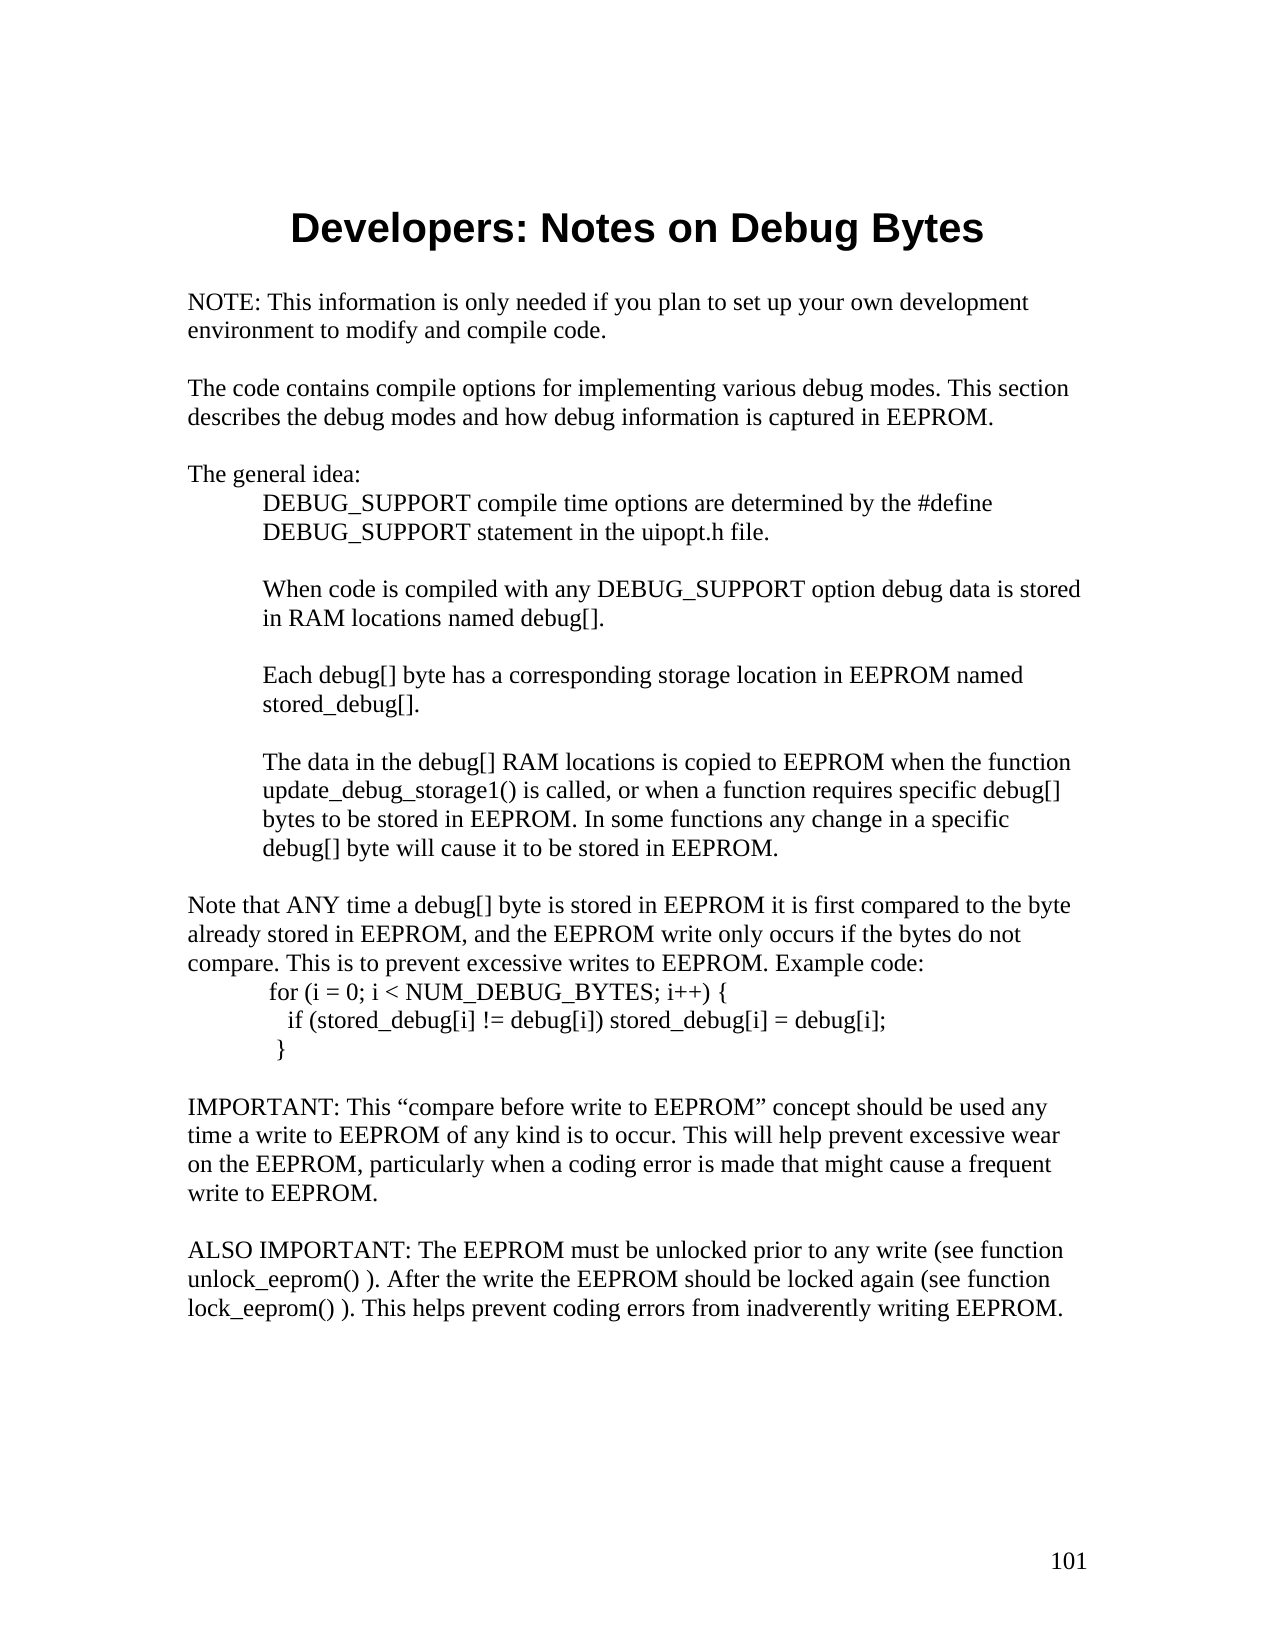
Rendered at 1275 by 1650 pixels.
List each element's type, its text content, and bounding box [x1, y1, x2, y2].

text The data in the debug[] RAM locations is copied to EEPROM when the function update_debug_storage1() is called, or when a function requires specific debug[] bytes to be stored in EEPROM. In some functions any change in a specific debug[] byte will cause it to be stored in EEPROM. [262, 747, 1087, 862]
text NOTE: This information is only needed if you plan to set up your own development environment to modify and compile code. [187, 287, 1087, 344]
text ALSO IMPORTANT: The EEPROM must be unlocked prior to any write (see function unlock_eeprom() ). After the write the EEPROM should be locked again (see function lock_eeprom() ). This helps prevent coding errors from inadverently writing EEPROM. [187, 1235, 1087, 1322]
text When code is compiled with any DEBUG_SUPPORT option debug data is stored in RAM locations named debug[]. [262, 574, 1087, 632]
text if (stored_debug[i] != debug[i]) stored_debug[i] = debug[i]; [262, 1005, 1087, 1034]
text DEBUG_SUPPORT compile time options are determined by the #define DEBUG_SUPPORT statement in the uipopt.h file. [262, 488, 1087, 545]
text } [262, 1034, 1087, 1063]
subtitle Developers: Notes on Debug Bytes [187, 204, 1087, 252]
text Each debug[] byte has a corresponding storage location in EEPROM named stored_debug[]. [262, 660, 1087, 718]
text The general idea: [187, 459, 1087, 488]
text IMPORTANT: This “compare before write to EEPROM” concept should be used any time a write to EEPROM of any kind is to occur. This will help prevent excessive wear on the EEPROM, particularly when a coding error is made that might cause a frequent write to EEPROM. [187, 1092, 1087, 1207]
text for (i = 0; i < NUM_DEBUG_BYTES; i++) { [262, 977, 1087, 1005]
text The code contains compile options for implementing various debug modes. This section describes the debug modes and how debug information is captured in EEPROM. [187, 373, 1087, 430]
text Note that ANY time a debug[] byte is stored in EEPROM it is first compared to the byte already stored in EEPROM, and the EEPROM write only occurs if the bytes do not compare. This is to prevent excessive writes to EEPROM. Example code: [187, 890, 1087, 977]
